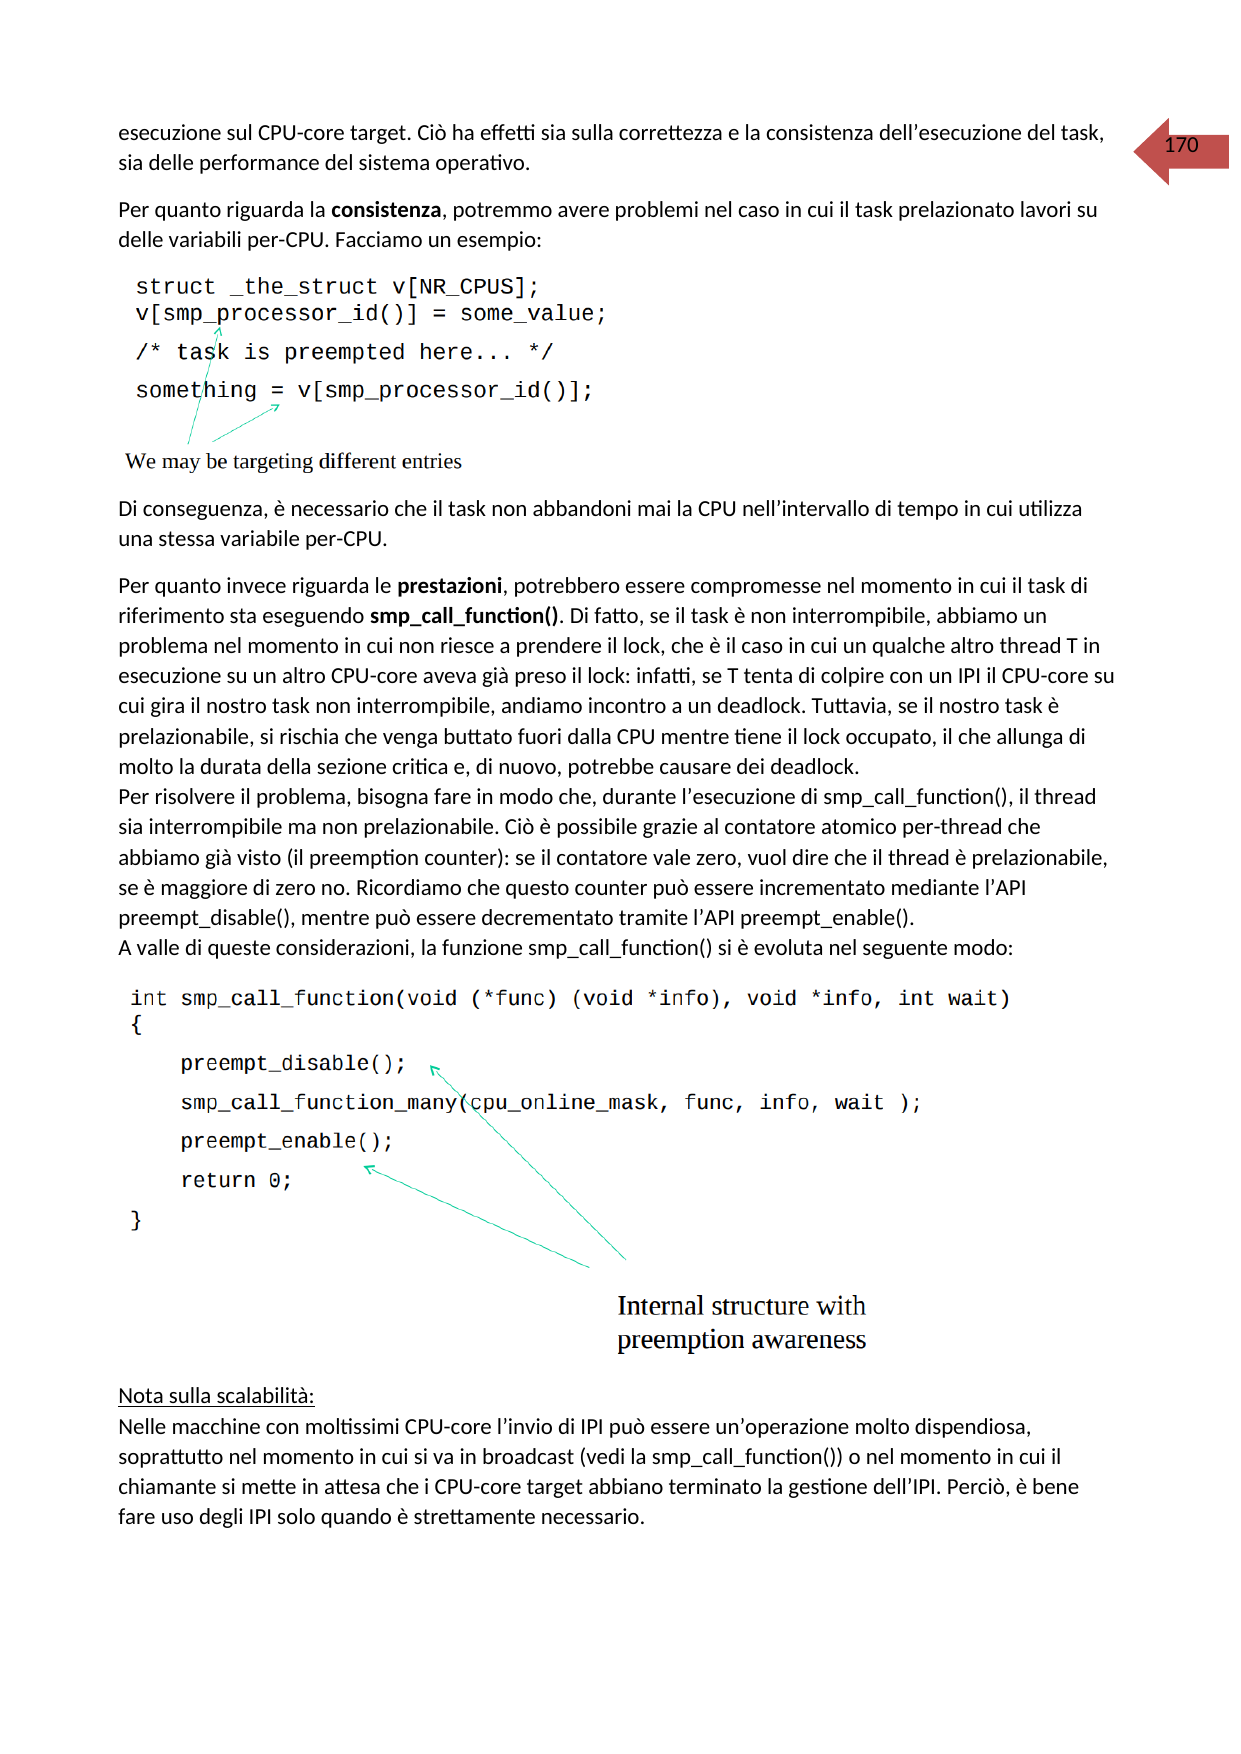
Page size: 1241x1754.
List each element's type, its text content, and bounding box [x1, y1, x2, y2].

text Di conseguenza, è necessario che il task non abbandoni mai la CPU nell’intervallo di tempo in cui utilizza una stessa variabile per-CPU. [118, 494, 1122, 552]
picture [118, 980, 1015, 1363]
picture [118, 272, 612, 475]
text Per quanto invece riguarda le prestazioni, potrebbero essere compromesse nel momento in cui il task di riferimento sta eseguendo smp_call_function(). Di fatto, se il task è non interrompibile, abbiamo un problema nel momento in cui non riesce a prendere il lock, che è il caso in cui un qualche altro thread T in esecuzione su un altro CPU-core aveva già preso il lock: infatti, se T tenta di colpire con un IPI il CPU-core su cui gira il nostro task non interrompibile, andiamo incontro a un deadlock. Tuttavia, se il nostro task è prelazionabile, si rischia che venga buttato fuori dalla CPU mentre tiene il lock occupato, il che allunga di molto la durata della sezione critica e, di nuovo, potrebbe causare dei deadlock. Per risolvere il problema, bisogna fare in modo che, durante l’esecuzione di smp_call_function(), il thread sia interrompibile ma non prelazionabile. Ciò è possibile grazie al contatore atomico per-thread che abbiamo già visto (il preemption counter): se il contatore vale zero, vuol dire che il thread è prelazionabile, se è maggiore di zero no. Ricordiamo che questo counter può essere incrementato mediante l’API preempt_disable(), mentre può essere decrementato tramite l’API preempt_enable(). A valle di queste considerazioni, la funzione smp_call_function() si è evoluta nel seguente modo: [118, 571, 1122, 961]
text Nota sulla scalabilità: Nelle macchine con moltissimi CPU-core l’invio di IPI può essere un’operazione molto dispendiosa, soprattutto nel momento in cui si va in broadcast (vedi la smp_call_function()) o nel momento in cui il chiamante si mette in attesa che i CPU-core target abbiano terminato la gestione dell’IPI. Perciò, è bene fare uso degli IPI solo quando è strettamente necessario. [118, 1382, 1122, 1530]
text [118, 118, 1122, 176]
text Per quanto riguarda la consistenza, potremmo avere problemi nel caso in cui il task prelazionato lavori su delle variabili per-CPU. Facciamo un esempio: [118, 195, 1122, 253]
